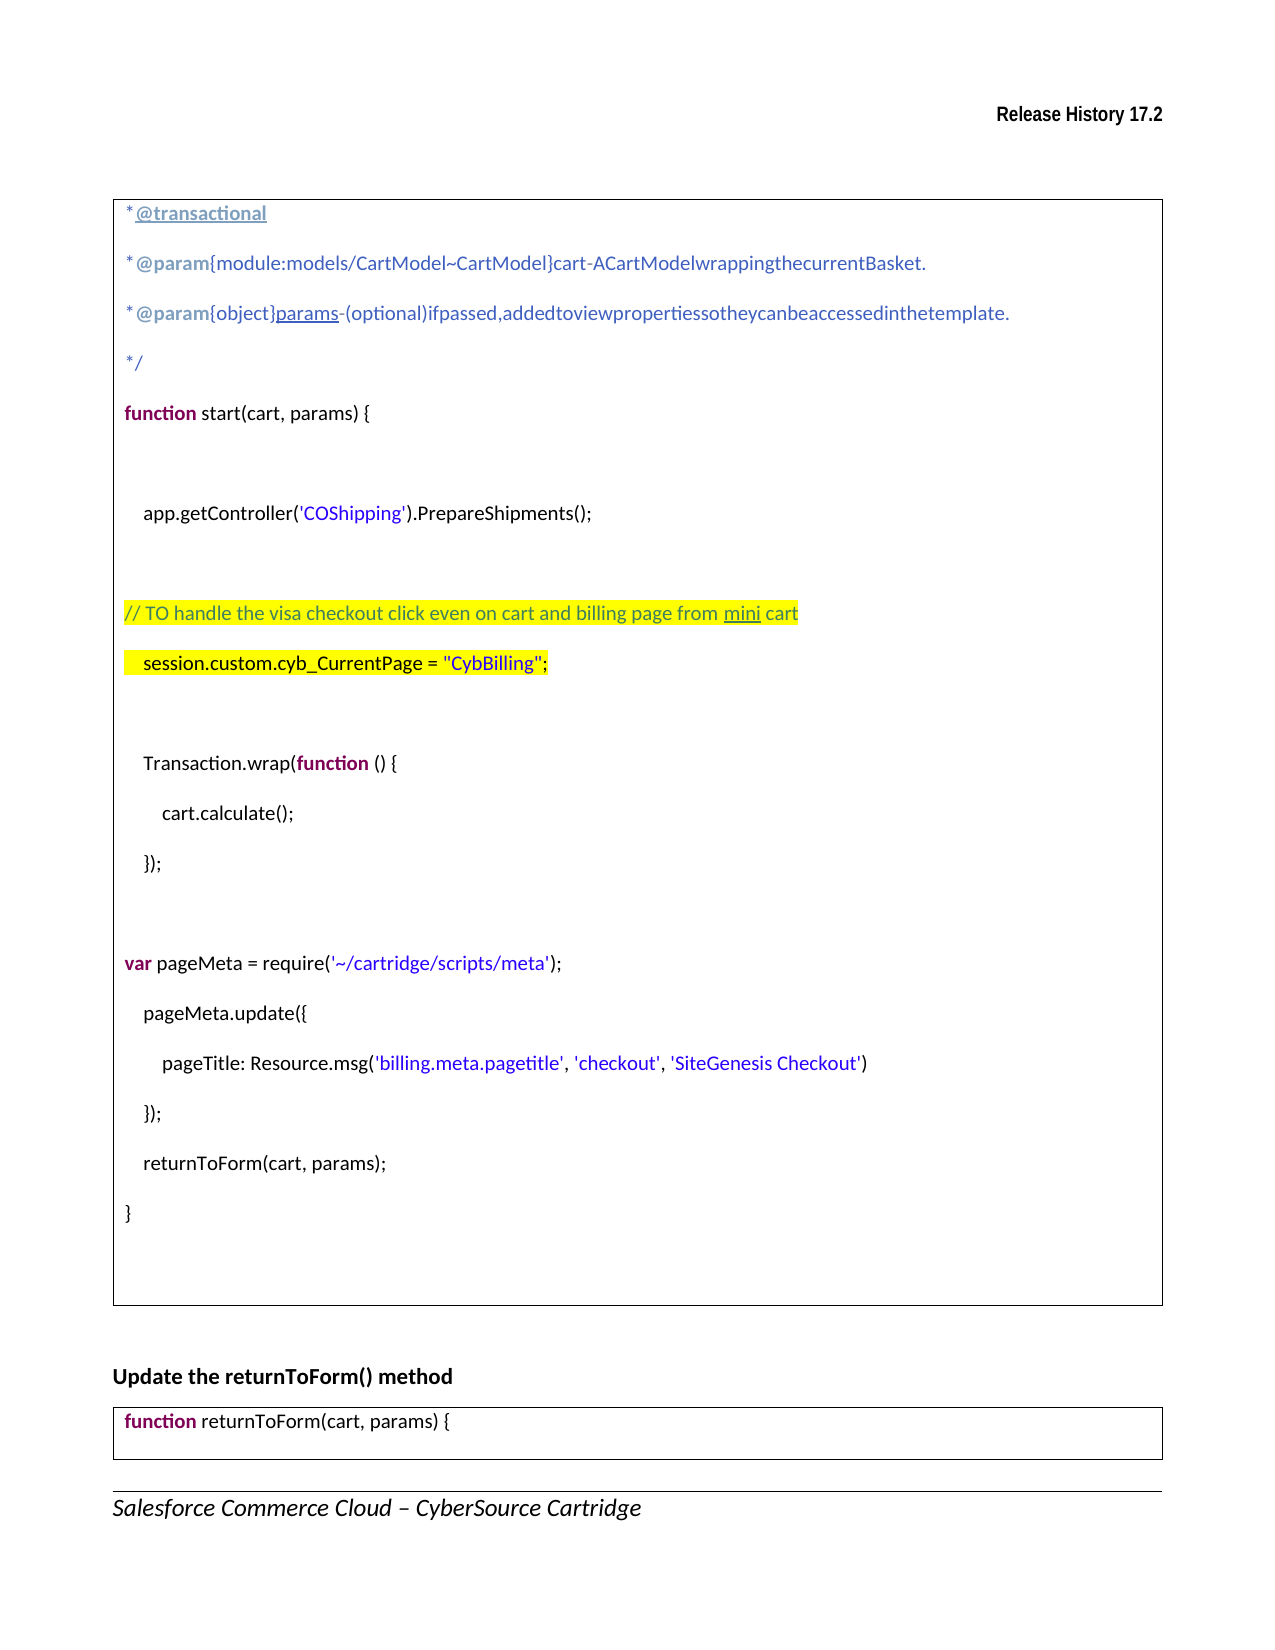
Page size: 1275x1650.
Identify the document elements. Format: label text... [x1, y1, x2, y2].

subtitle Update the returnToForm() method [112, 1362, 1162, 1390]
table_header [114, 200, 1162, 1305]
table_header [114, 1408, 1162, 1458]
